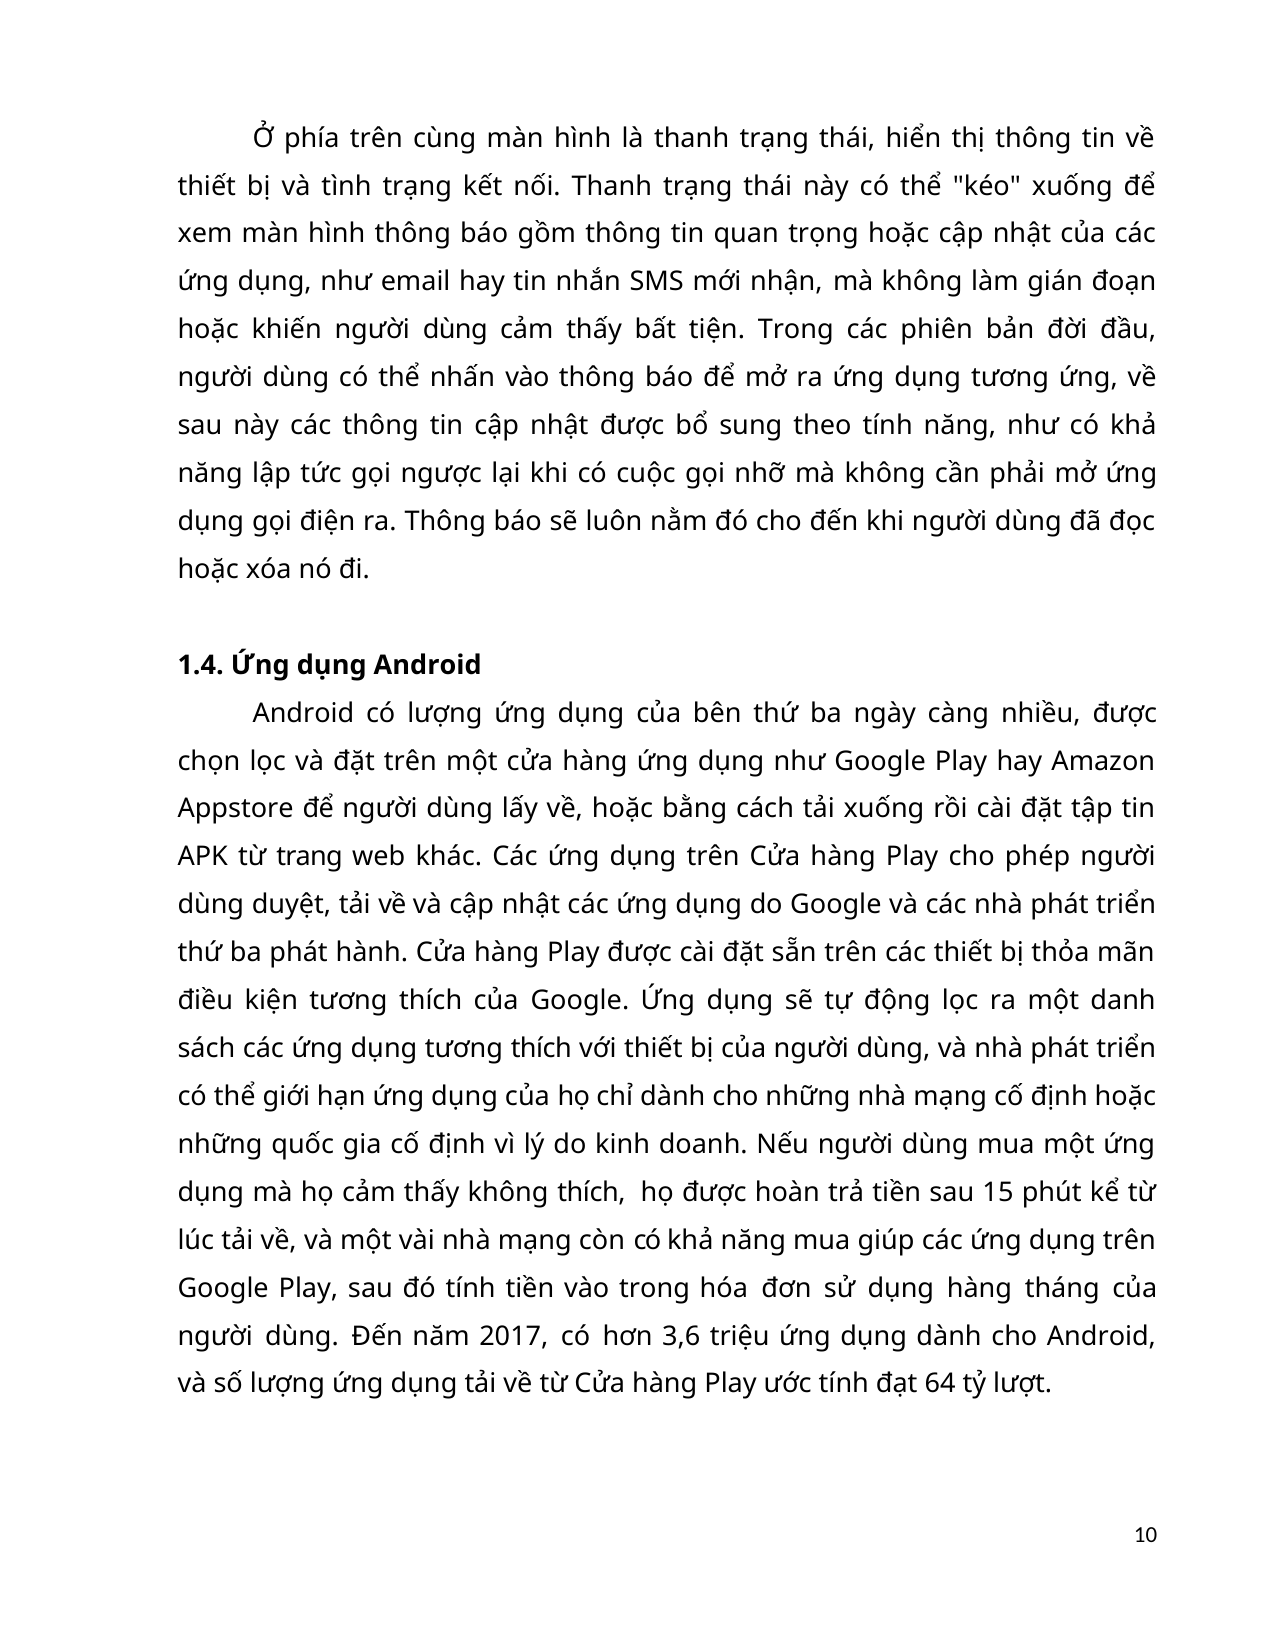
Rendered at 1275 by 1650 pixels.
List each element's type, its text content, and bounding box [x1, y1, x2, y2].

text Ở phía trên cùng màn hình là thanh trạng thái, hiển thị thông tin về thiết bị và tình trạng kết nối. Thanh trạng thái này có thể "kéo" xuống để xem màn hình thông báo gồm thông tin quan trọng hoặc cập nhật của các ứng dụng, như email hay tin nhắn SMS mới nhận, mà không làm gián đoạn hoặc khiến người dùng cảm thấy bất tiện. Trong các phiên bản đời đầu, người dùng có thể nhấn vào thông báo để mở ra ứng dụng tương ứng, về sau này các thông tin cập nhật được bổ sung theo tính năng, như có khả năng lập tức gọi ngược lại khi có cuộc gọi nhỡ mà không cần phải mở ứng dụng gọi điện ra. Thông báo sẽ luôn nằm đó cho đến khi người dùng đã đọc hoặc xóa nó đi. [177, 118, 1157, 586]
subtitle 1.4. Ứng dụng Android [177, 645, 1157, 682]
text Android có lượng ứng dụng của bên thứ ba ngày càng nhiều, được chọn lọc và đặt trên một cửa hàng ứng dụng như Google Play hay Amazon Appstore để người dùng lấy về, hoặc bằng cách tải xuống rồi cài đặt tập tin APK từ trang web khác. Các ứng dụng trên Cửa hàng Play cho phép người dùng duyệt, tải về và cập nhật các ứng dụng do Google và các nhà phát triển thứ ba phát hành. Cửa hàng Play được cài đặt sẵn trên các thiết bị thỏa mãn điều kiện tương thích của Google. Ứng dụng sẽ tự động lọc ra một danh sách các ứng dụng tương thích với thiết bị của người dùng, và nhà phát triển có thể giới hạn ứng dụng của họ chỉ dành cho những nhà mạng cố định hoặc những quốc gia cố định vì lý do kinh doanh. Nếu người dùng mua một ứng dụng mà họ cảm thấy không thích, họ được hoàn trả tiền sau 15 phút kể từ lúc tải về, và một vài nhà mạng còn có khả năng mua giúp các ứng dụng trên Google Play, sau đó tính tiền vào trong hóa đơn sử dụng hàng tháng của người dùng. Đến năm 2017, có hơn 3,6 triệu ứng dụng dành cho Android, và số lượng ứng dụng tải về từ Cửa hàng Play ước tính đạt 64 tỷ lượt. [177, 693, 1157, 1401]
